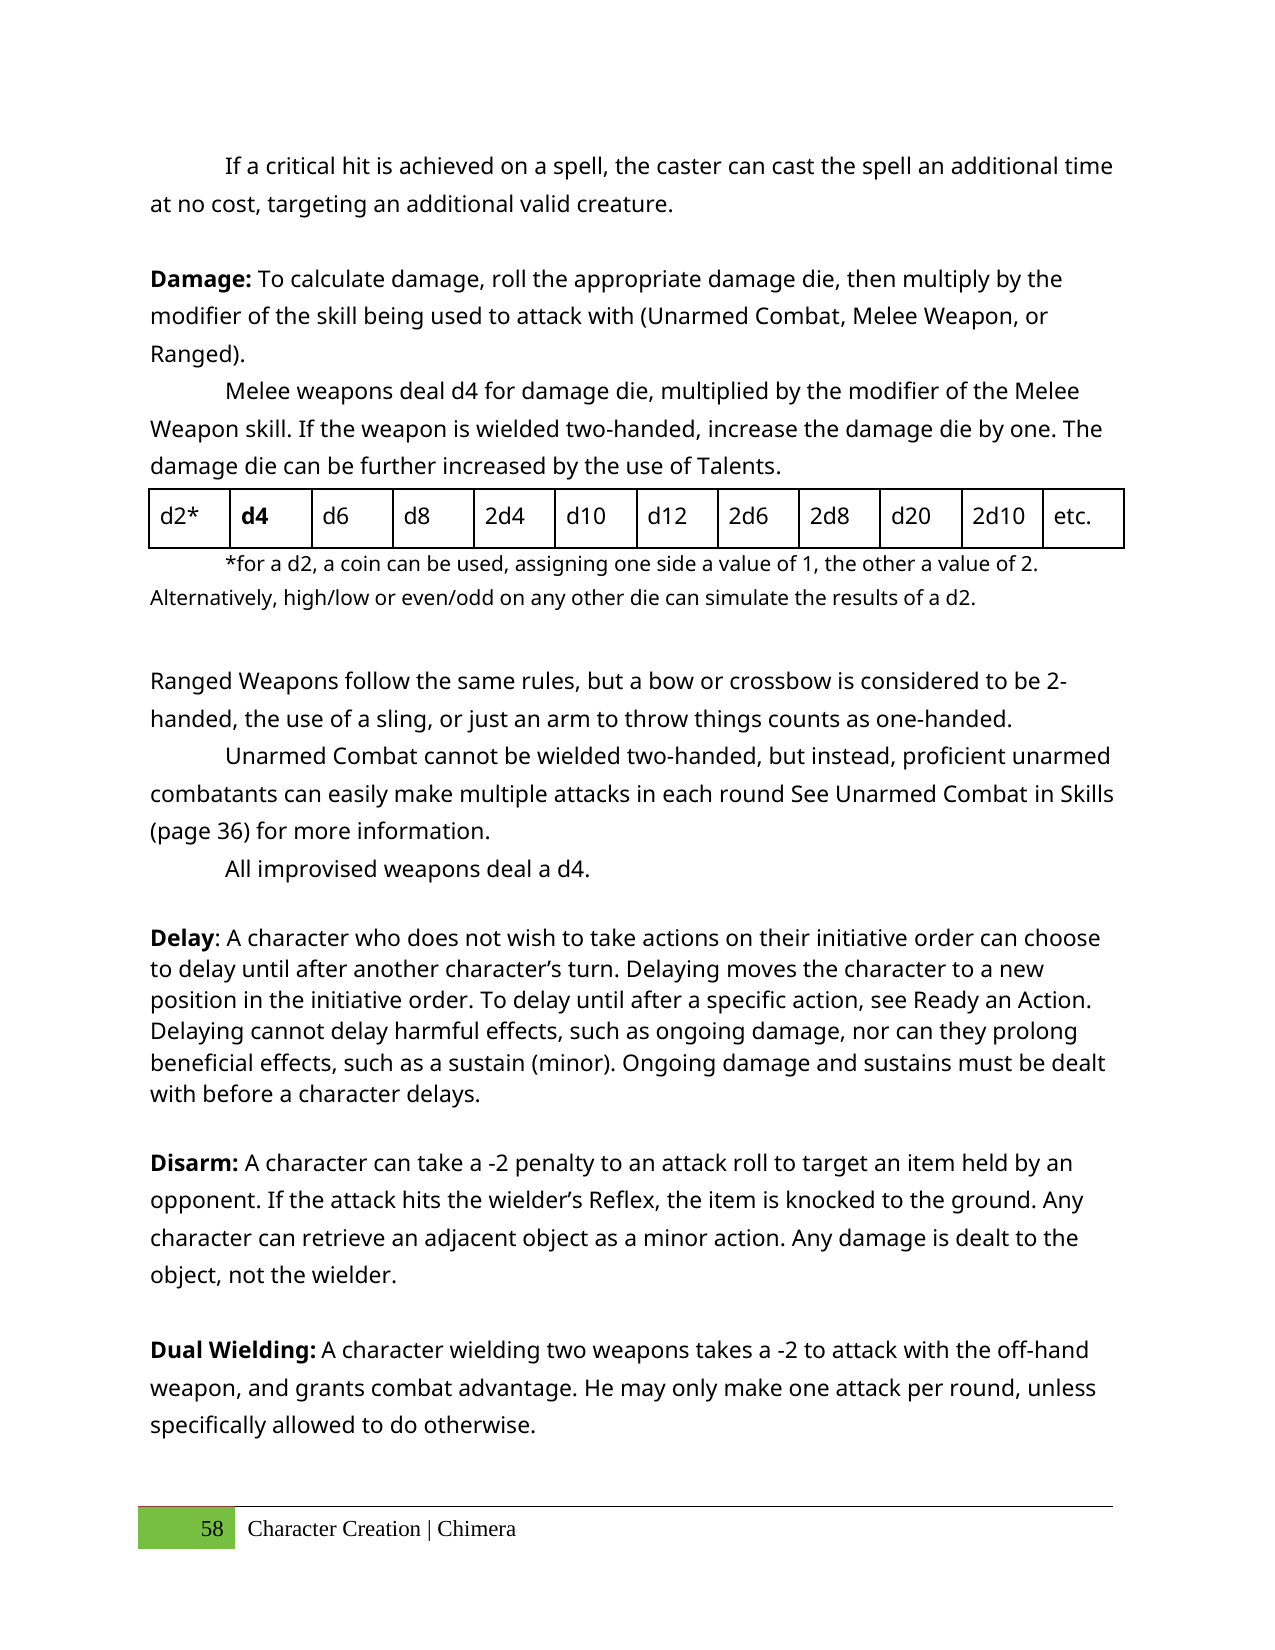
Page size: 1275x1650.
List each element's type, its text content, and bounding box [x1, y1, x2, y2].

table_header 2d4 [475, 490, 554, 547]
text Unarmed Combat cannot be wielded two-handed, but instead, proficient unarmed combatants can easily make multiple attacks in each round See Unarmed Combat in Skills (page 28) for more information. [150, 740, 1125, 847]
text Damage: To calculate damage, roll the appropriate damage die, then multiply by the modifier of the skill being used to attack with (Unarmed Combat, Melee Weapon, or Ranged). [150, 262, 1125, 369]
table_header d4 [231, 490, 311, 547]
table_header d20 [881, 490, 961, 547]
text All improvised weapons deal a d4. [150, 853, 1125, 884]
table_header 2d10 [963, 490, 1042, 547]
table_header d10 [556, 490, 636, 547]
table_header d2* [150, 490, 229, 547]
text Delay: A character who does not wish to take actions on their initiative order can choose to delay until after another character’s turn. Delaying moves the character to a new position in the initiative order. To delay until after a specific action, see Ready an Action. Delaying cannot delay harmful effects, such as ongoing damage, nor can they prolong beneficial effects, such as a sustain (minor). Ongoing damage and sustains must be dealt with before a character delays. [150, 922, 1125, 1109]
table_header d6 [313, 490, 392, 547]
table_header 2d8 [800, 490, 879, 547]
text If a critical hit is achieved on a spell, the caster can cast the spell an additional time at no cost, targeting an additional valid creature. [150, 150, 1125, 219]
table_header 2d6 [719, 490, 798, 547]
text *for a d2, a coin can be used, assigning one side a value of 1, the other a value of 2. Alternatively, high/low or even/odd on any other die can simulate the results of a d2. Ranged Weapons follow the same rules, but a bow or crossbow is considered to be 2-handed, the use of a sling, or just an arm to throw things counts as one-handed. [150, 549, 1125, 734]
text Disarm: A character can take a -2 penalty to an attack roll to target an item held by an opponent. If the attack hits the wielder’s Reflex, the item is knocked to the ground. Any character can retrieve an adjacent object as a minor action. Any damage is dealt to the object, not the wielder. [150, 1147, 1125, 1290]
text Melee weapons deal d4 for damage die, multiplied by the modifier of the Melee Weapon skill. If the weapon is wielded two-handed, increase the damage die by one. The damage die can be further increased by the use of Talents. [150, 375, 1125, 481]
table_header d12 [638, 490, 717, 547]
table_header d8 [394, 490, 473, 547]
table_header etc. [1044, 490, 1123, 547]
text Dual Wielding: A character wielding two weapons takes a -2 to attack with the off-hand weapon, and grants combat advantage. He may only make one attack per round, unless specifically allowed to do otherwise. [150, 1334, 1125, 1440]
